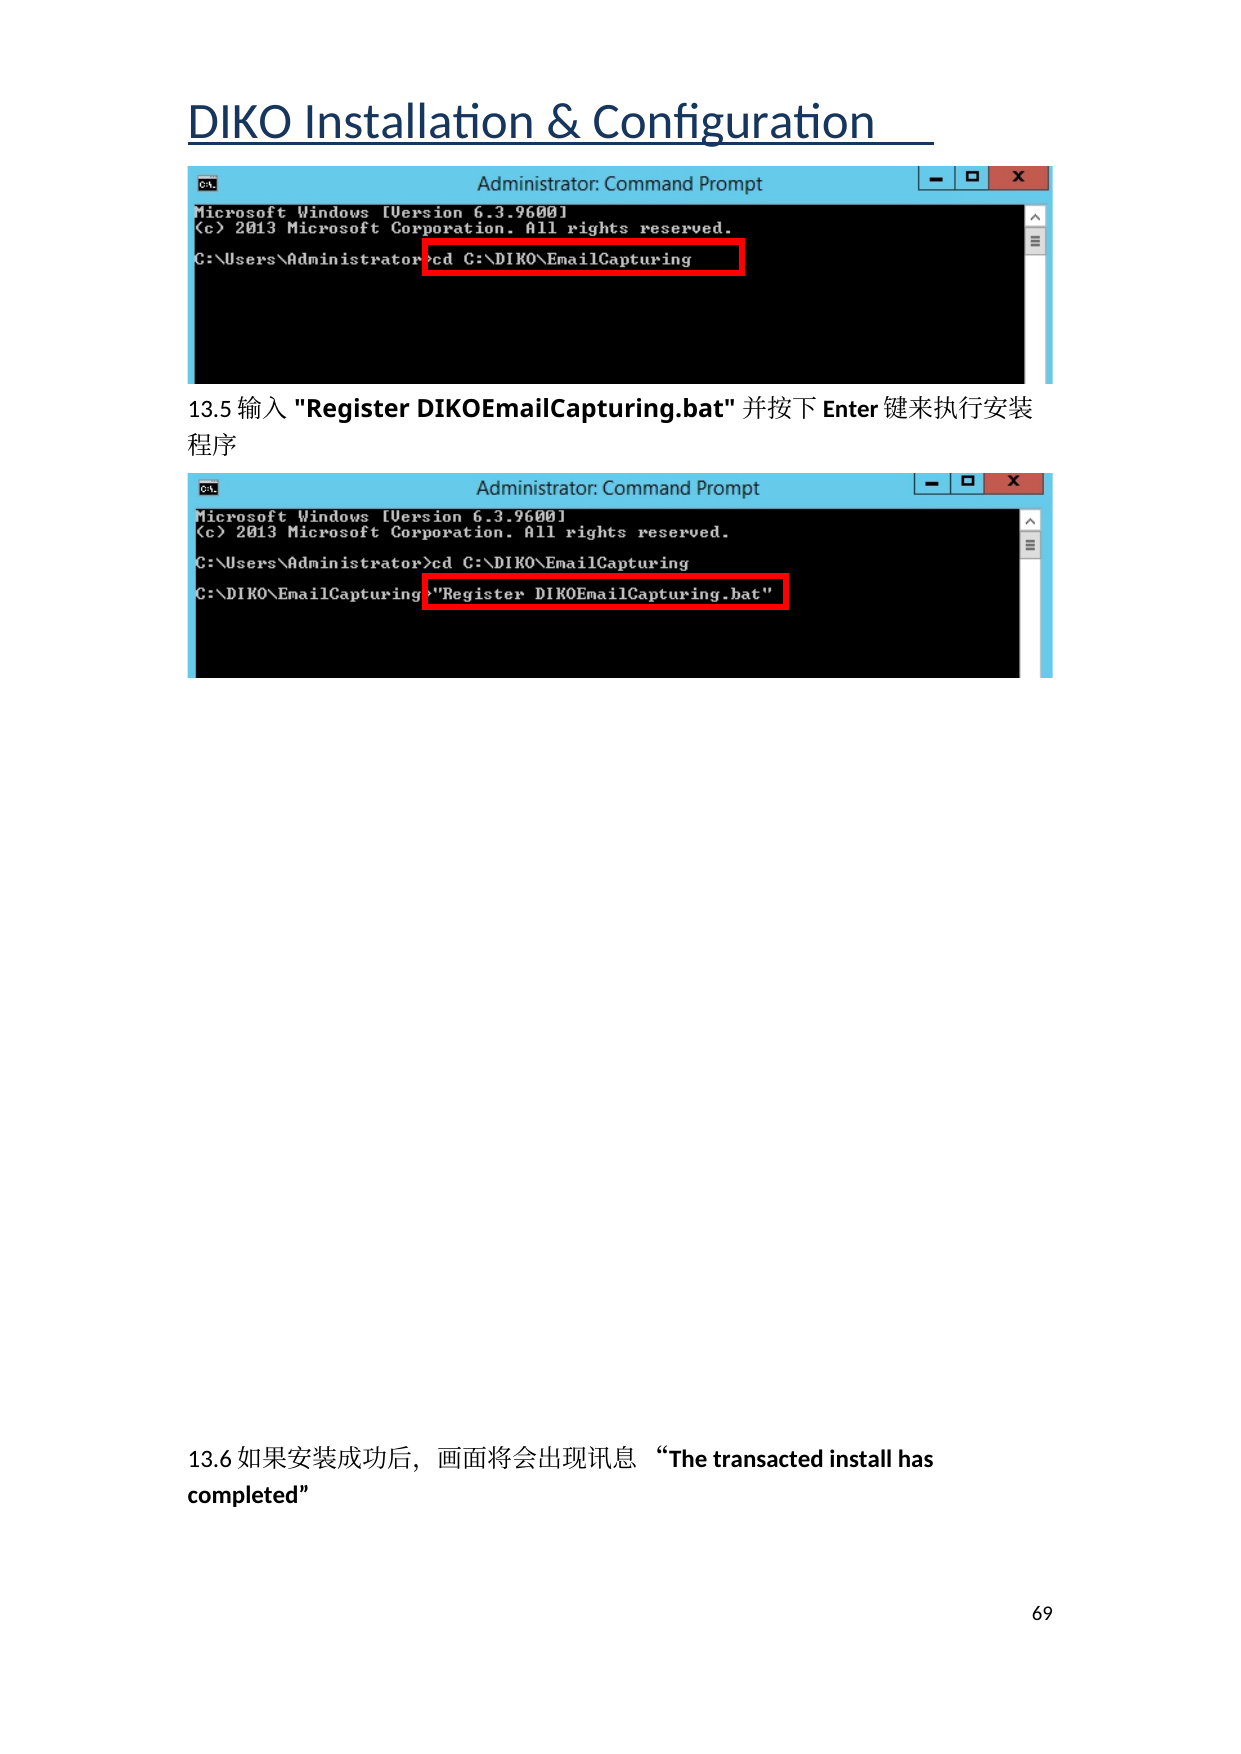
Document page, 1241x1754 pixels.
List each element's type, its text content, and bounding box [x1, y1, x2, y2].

picture [187, 166, 1053, 384]
picture [187, 473, 1053, 678]
text 13.6 如果安装成功后，画面将会出现讯息 “The transacted install has completed” [187, 1438, 1053, 1513]
text 13.5 输入 "Register DIKOEmailCapturing.bat" 并按下Enter键来执行安装程序 [187, 388, 1053, 463]
